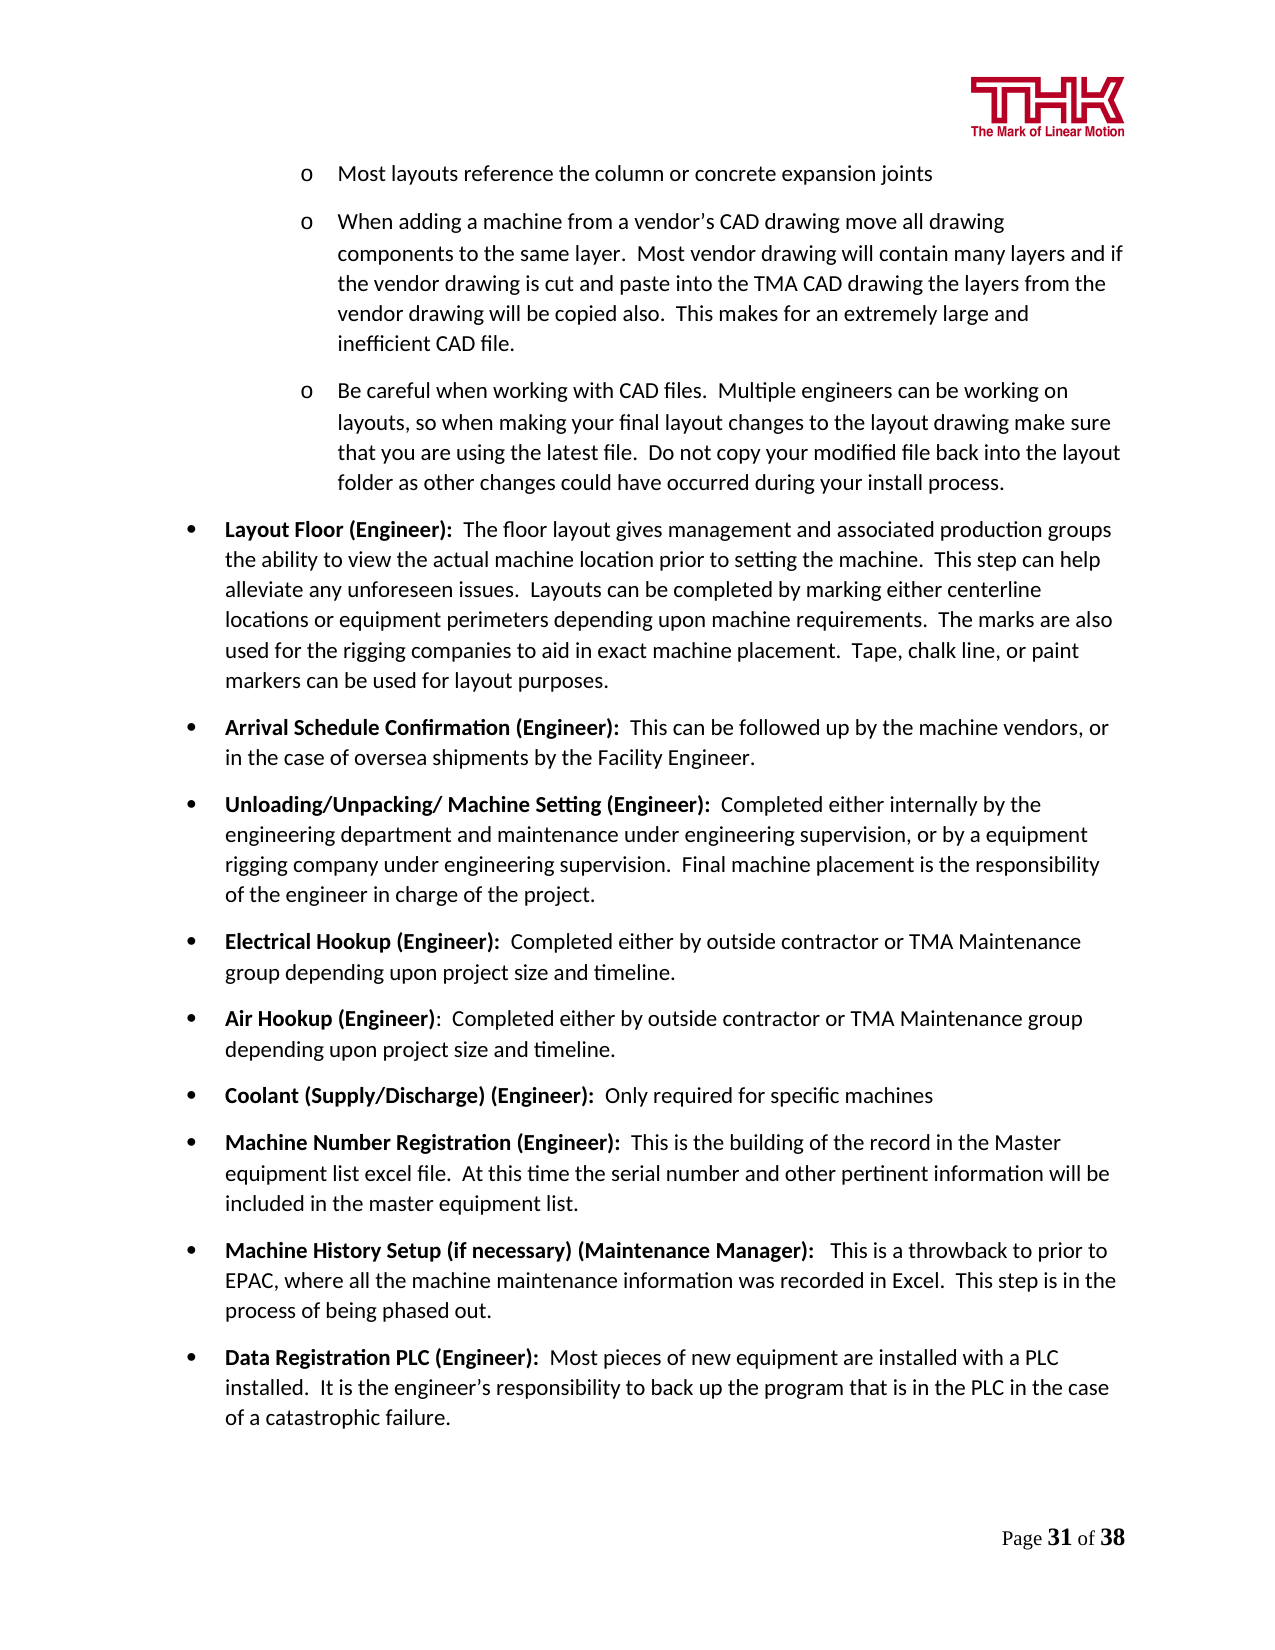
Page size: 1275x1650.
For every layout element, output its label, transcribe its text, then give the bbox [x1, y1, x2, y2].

list Most layouts reference the column or concrete expansion joints [300, 159, 1125, 188]
list Coolant (Supply/Discharge) (Engineer): Only required for specific machines [187, 1082, 1125, 1110]
list When adding a machine from a vendor’s CAD drawing move all drawing components to the same layer. Most vendor drawing will contain many layers and if the vendor drawing is cut and paste into the TMA CAD drawing the layers from the vendor drawing will be copied also. This makes for an extremely large and inefficient CAD file. [300, 207, 1125, 357]
list Machine History Setup (if necessary) (Maintenance Manager): This is a throwback to prior to EPAC, where all the machine maintenance information was recorded in Excel. This step is in the process of being phased out. [187, 1236, 1125, 1324]
picture [969, 75, 1125, 159]
list Data Registration PLC (Engineer): Most pieces of new equipment are installed with a PLC installed. It is the engineer’s responsibility to back up the program that is in the PLC in the case of a catastrophic failure. [187, 1343, 1125, 1432]
list Be careful when working with CAD files. Multiple engineers can be working on layouts, so when making your final layout changes to the layout drawing make sure that you are using the latest file. Do not copy your modified file back into the layout folder as other changes could have occurred during your install process. [300, 376, 1125, 496]
list Machine Number Registration (Engineer): This is the building of the record in the Master equipment list excel file. At this time the serial number and other pertinent information will be included in the master equipment list. [187, 1128, 1125, 1217]
list Arrival Schedule Confirmation (Engineer): This can be followed up by the machine vendors, or in the case of oversea shipments by the Facility Engineer. [187, 713, 1125, 771]
list Air Hookup (Engineer): Completed either by outside contractor or TMA Maintenance group depending upon project size and timeline. [187, 1004, 1125, 1063]
list Layout Floor (Engineer): The floor layout gives management and associated production groups the ability to view the actual machine location prior to setting the machine. This step can help alleviate any unforeseen issues. Layouts can be completed by marking either centerline locations or equipment perimeters depending upon machine requirements. The marks are also used for the rigging companies to aid in exact machine placement. Tape, chalk line, or paint markers can be used for layout purposes. [187, 515, 1125, 694]
list Unloading/Unpacking/ Machine Setting (Engineer): Completed either internally by the engineering department and maintenance under engineering supervision, or by a equipment rigging company under engineering supervision. Final machine placement is the responsibility of the engineer in charge of the project. [187, 790, 1125, 909]
list Electrical Hookup (Engineer): Completed either by outside contractor or TMA Maintenance group depending upon project size and timeline. [187, 927, 1125, 986]
